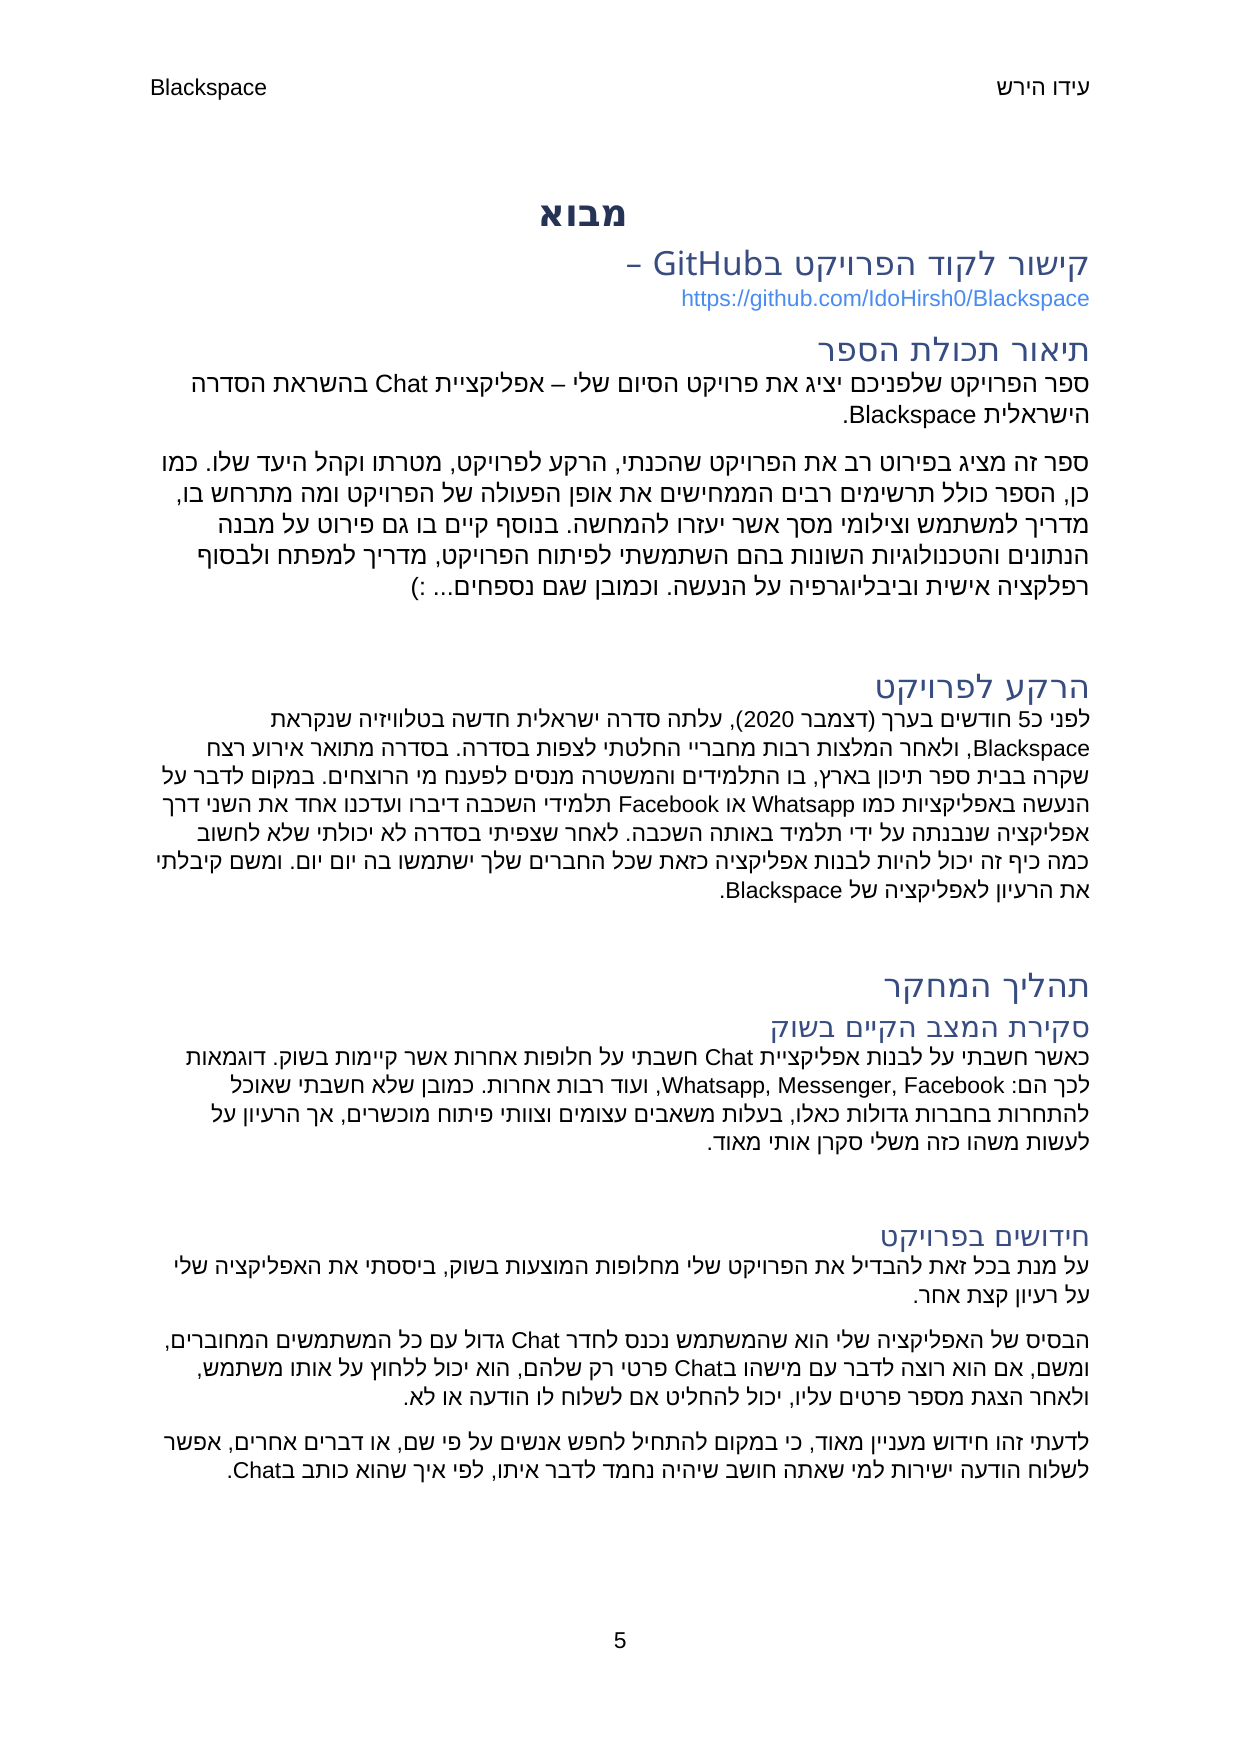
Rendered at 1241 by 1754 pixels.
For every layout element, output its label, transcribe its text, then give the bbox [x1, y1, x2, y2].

subtitle תיאור תכולת הספר [150, 330, 1090, 369]
text לדעתי זהו חידוש מעניין מאוד, כי במקום להתחיל לחפש אנשים על פי שם, או דברים אחרים, אפשר לשלוח הודעה ישירות למי שאתה חושב שיהיה נחמד לדבר איתו, לפי איך שהוא כותב בChat. [150, 1429, 1090, 1484]
text כאשר חשבתי על לבנות אפליקציית Chat חשבתי על חלופות אחרות אשר קיימות בשוק. דוגמאות לכך הם: Whatsapp, Messenger, Facebook, ועוד רבות אחרות. כמובן שלא חשבתי שאוכל להתחרות בחברות גדולות כאלו, בעלות משאבים עצומים וצוותי פיתוח מוכשרים, אך הרעיון על לעשות משהו כזה משלי סקרן אותי מאוד. [150, 1044, 1090, 1156]
subtitle סקירת המצב הקיים בשוק [150, 1010, 1090, 1044]
text לפני כ5 חודשים בערך (דצמבר 2020), עלתה סדרה ישראלית חדשה בטלוויזיה שנקראת Blackspace, ולאחר המלצות רבות מחבריי החלטתי לצפות בסדרה. בסדרה מתואר אירוע רצח שקרה בבית ספר תיכון בארץ, בו התלמידים והמשטרה מנסים לפענח מי הרוצחים. במקום לדבר על הנעשה באפליקציות כמו Whatsapp או Facebook תלמידי השכבה דיברו ועדכנו אחד את השני דרך אפליקציה שנבנתה על ידי תלמיד באותה השכבה. לאחר שצפיתי בסדרה לא יכולתי שלא לחשוב כמה כיף זה יכול להיות לבנות אפליקציה כזאת שכל החברים שלך ישתמשו בה יום יום. ומשם קיבלתי את הרעיון לאפליקציה של Blackspace. [150, 706, 1090, 903]
text הבסיס של האפליקציה שלי הוא שהמשתמש נכנס לחדר Chat גדול עם כל המשתמשים המחוברים, ומשם, אם הוא רוצה לדבר עם מישהו בChat פרטי רק שלהם, הוא יכול ללחוץ על אותו משתמש, ולאחר הצגת מספר פרטים עליו, יכול להחליט אם לשלוח לו הודעה או לא. [150, 1327, 1090, 1410]
text ספר זה מציג בפירוט רב את הפרויקט שהכנתי, הרקע לפרויקט, מטרתו וקהל היעד שלו. כמו כן, הספר כולל תרשימים רבים הממחישים את אופן הפעולה של הפרויקט ומה מתרחש בו, מדריך למשתמש וצילומי מסך אשר יעזרו להמחשה. בנוסף קיים בו גם פירוט על מבנה הנתונים והטכנולוגיות השונות בהם השתמשתי לפיתוח הפרויקט, מדריך למפתח ולבסוף רפלקציה אישית וביבליוגרפיה על הנעשה. וכמובן שגם נספחים... :) [150, 448, 1090, 601]
text על מנת בכל זאת להבדיל את הפרויקט שלי מחלופות המוצעות בשוק, ביססתי את האפליקציה שלי על רעיון קצת אחר. [150, 1253, 1090, 1308]
subtitle תהליך המחקר [150, 967, 1090, 1006]
text https://github.com/IdoHirsh0/Blackspace [150, 285, 1090, 311]
text ספר הפרויקט שלפניכם יציג את פרויקט הסיום שלי – אפליקציית Chat בהשראת הסדרה הישראלית Blackspace. [150, 369, 1090, 429]
subtitle הרקע לפרויקט [150, 667, 1090, 706]
subtitle קישור לקוד הפרויקט בGitHub – [150, 239, 1090, 285]
subtitle חידושים בפרויקט [150, 1219, 1090, 1253]
subtitle מבוא [150, 192, 1015, 235]
